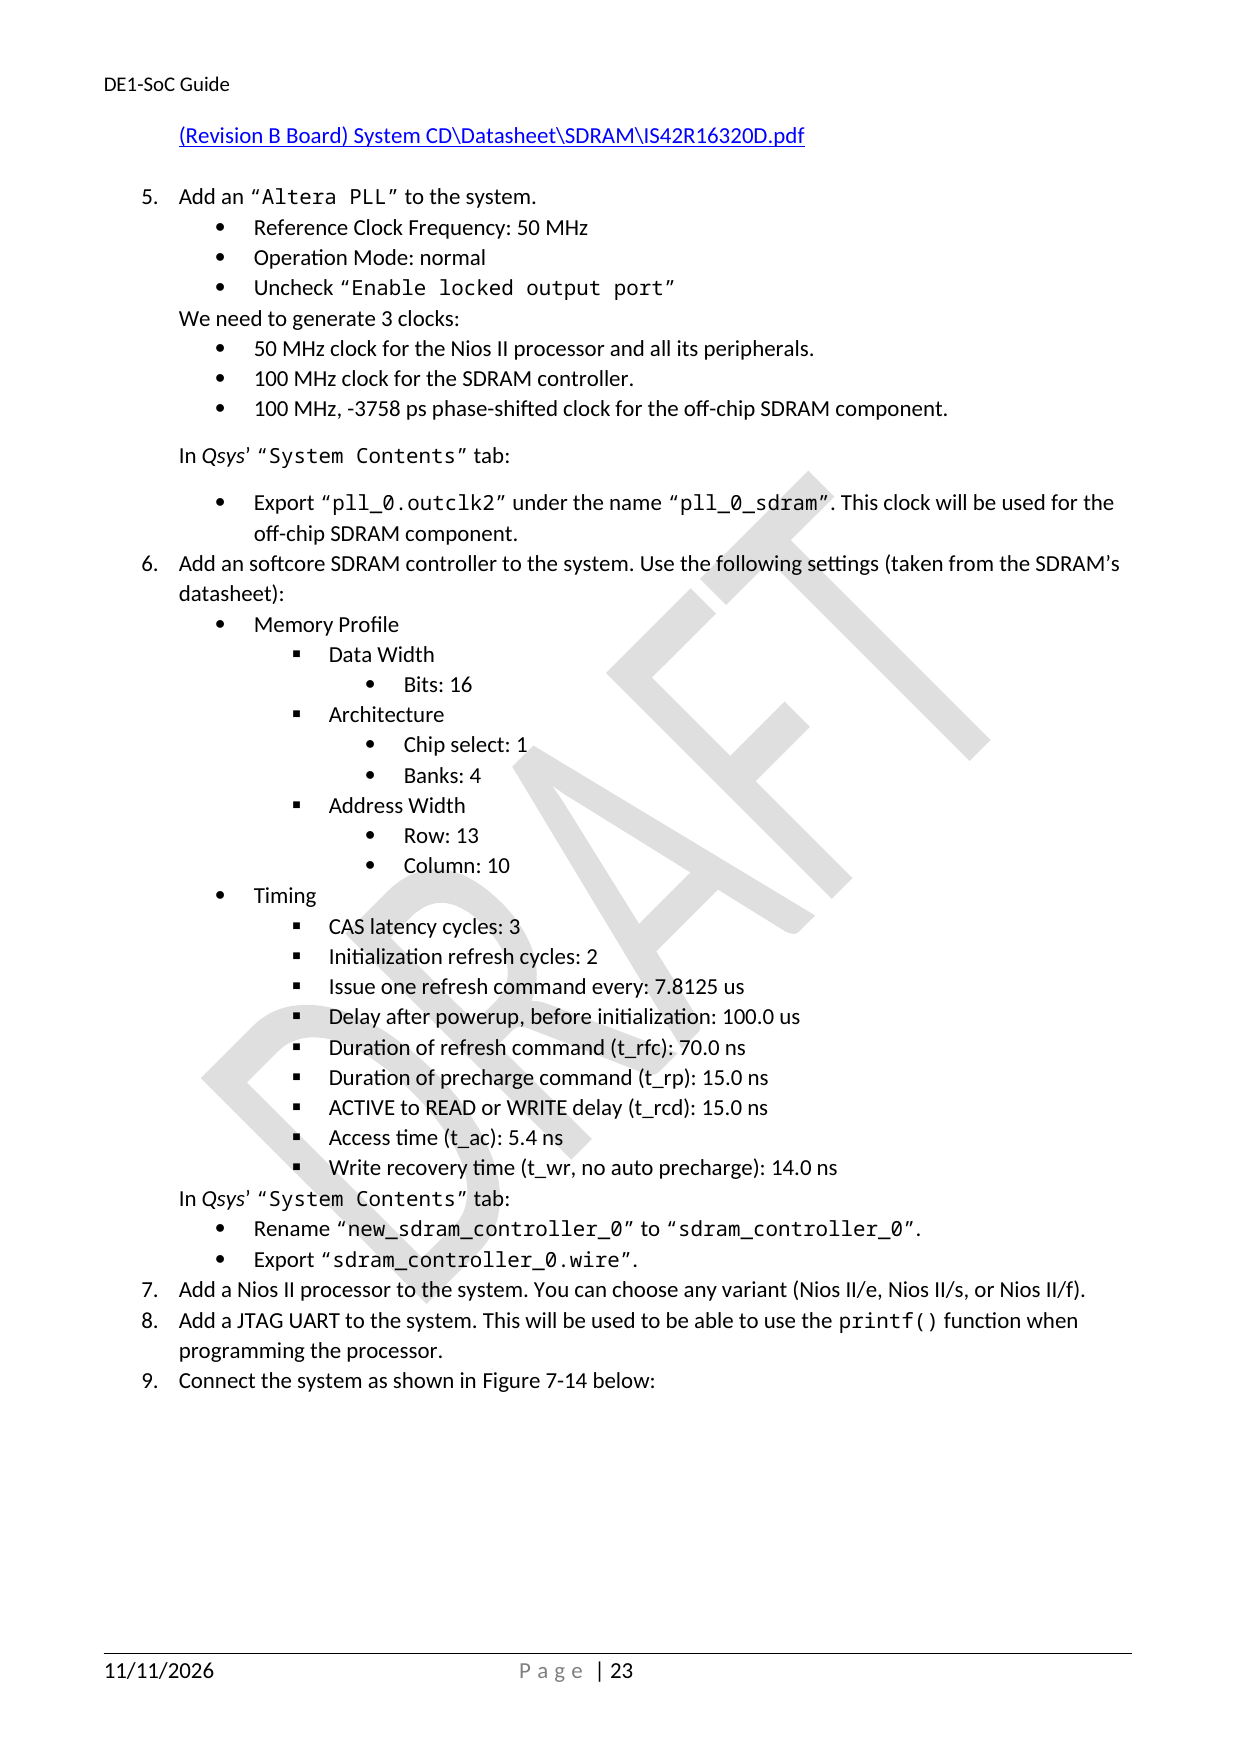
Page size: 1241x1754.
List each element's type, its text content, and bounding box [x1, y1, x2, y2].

list Row: 13 [366, 821, 1132, 849]
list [141, 122, 1132, 180]
list Export “pll_0.outclk2” under the name “pll_0_sdram”. This clock will be used for the off-chip SDRAM component. [216, 488, 1132, 547]
list Timing [216, 882, 1132, 910]
list Uncheck “Enable locked output port” [216, 273, 1132, 302]
list Duration of refresh command (t_rfc): 70.0 ns [291, 1033, 1132, 1061]
list In Qsys’ “System Contents” tab: [178, 1184, 1132, 1212]
text In Qsys’ “System Contents” tab: [178, 441, 1132, 470]
list Rename “new_sdram_controller_0” to “sdram_controller_0”. [216, 1214, 1132, 1243]
list 100 MHz, -3758 ps phase-shifted clock for the off-chip SDRAM component. [216, 394, 1132, 422]
list CAS latency cycles: 3 [291, 912, 1132, 940]
list Initialization refresh cycles: 2 [291, 942, 1132, 970]
list Add a Nios II processor to the system. You can choose any variant (Nios II/e, Nios II/s, or Nios II/f). [141, 1276, 1132, 1304]
list 100 MHz clock for the SDRAM controller. [216, 364, 1132, 392]
list Delay after powerup, before initialization: 100.0 us [291, 1002, 1132, 1031]
list ACTIVE to READ or WRITE delay (t_rcd): 15.0 ns [291, 1093, 1132, 1121]
list Add an “Altera PLL” to the system. [141, 182, 1132, 211]
list Export “sdram_controller_0.wire”. [216, 1245, 1132, 1273]
list Column: 10 [366, 851, 1132, 879]
list Memory Profile [216, 610, 1132, 638]
list Chip select: 1 [366, 731, 1132, 759]
list Banks: 4 [366, 761, 1132, 789]
list Issue one refresh command every: 7.8125 us [291, 972, 1132, 1000]
list Add a JTAG UART to the system. This will be used to be able to use the printf() function when programming the processor. [141, 1306, 1132, 1364]
list Bits: 16 [366, 670, 1132, 698]
list Access time (t_ac): 5.4 ns [291, 1123, 1132, 1151]
list Data Width [291, 640, 1132, 668]
list Write recovery time (t_wr, no auto precharge): 14.0 ns [291, 1153, 1132, 1182]
list Architecture [291, 700, 1132, 728]
list Duration of precharge command (t_rp): 15.0 ns [291, 1063, 1132, 1091]
list Reference Clock Frequency: 50 MHz [216, 213, 1132, 241]
list We need to generate 3 clocks: [178, 304, 1132, 332]
list Add an softcore SDRAM controller to the system. Use the following settings (taken from the SDRAM’s datasheet): [141, 549, 1132, 608]
list Address Width [291, 791, 1132, 819]
list Operation Mode: normal [216, 243, 1132, 271]
list 50 MHz clock for the Nios II processor and all its peripherals. [216, 334, 1132, 362]
